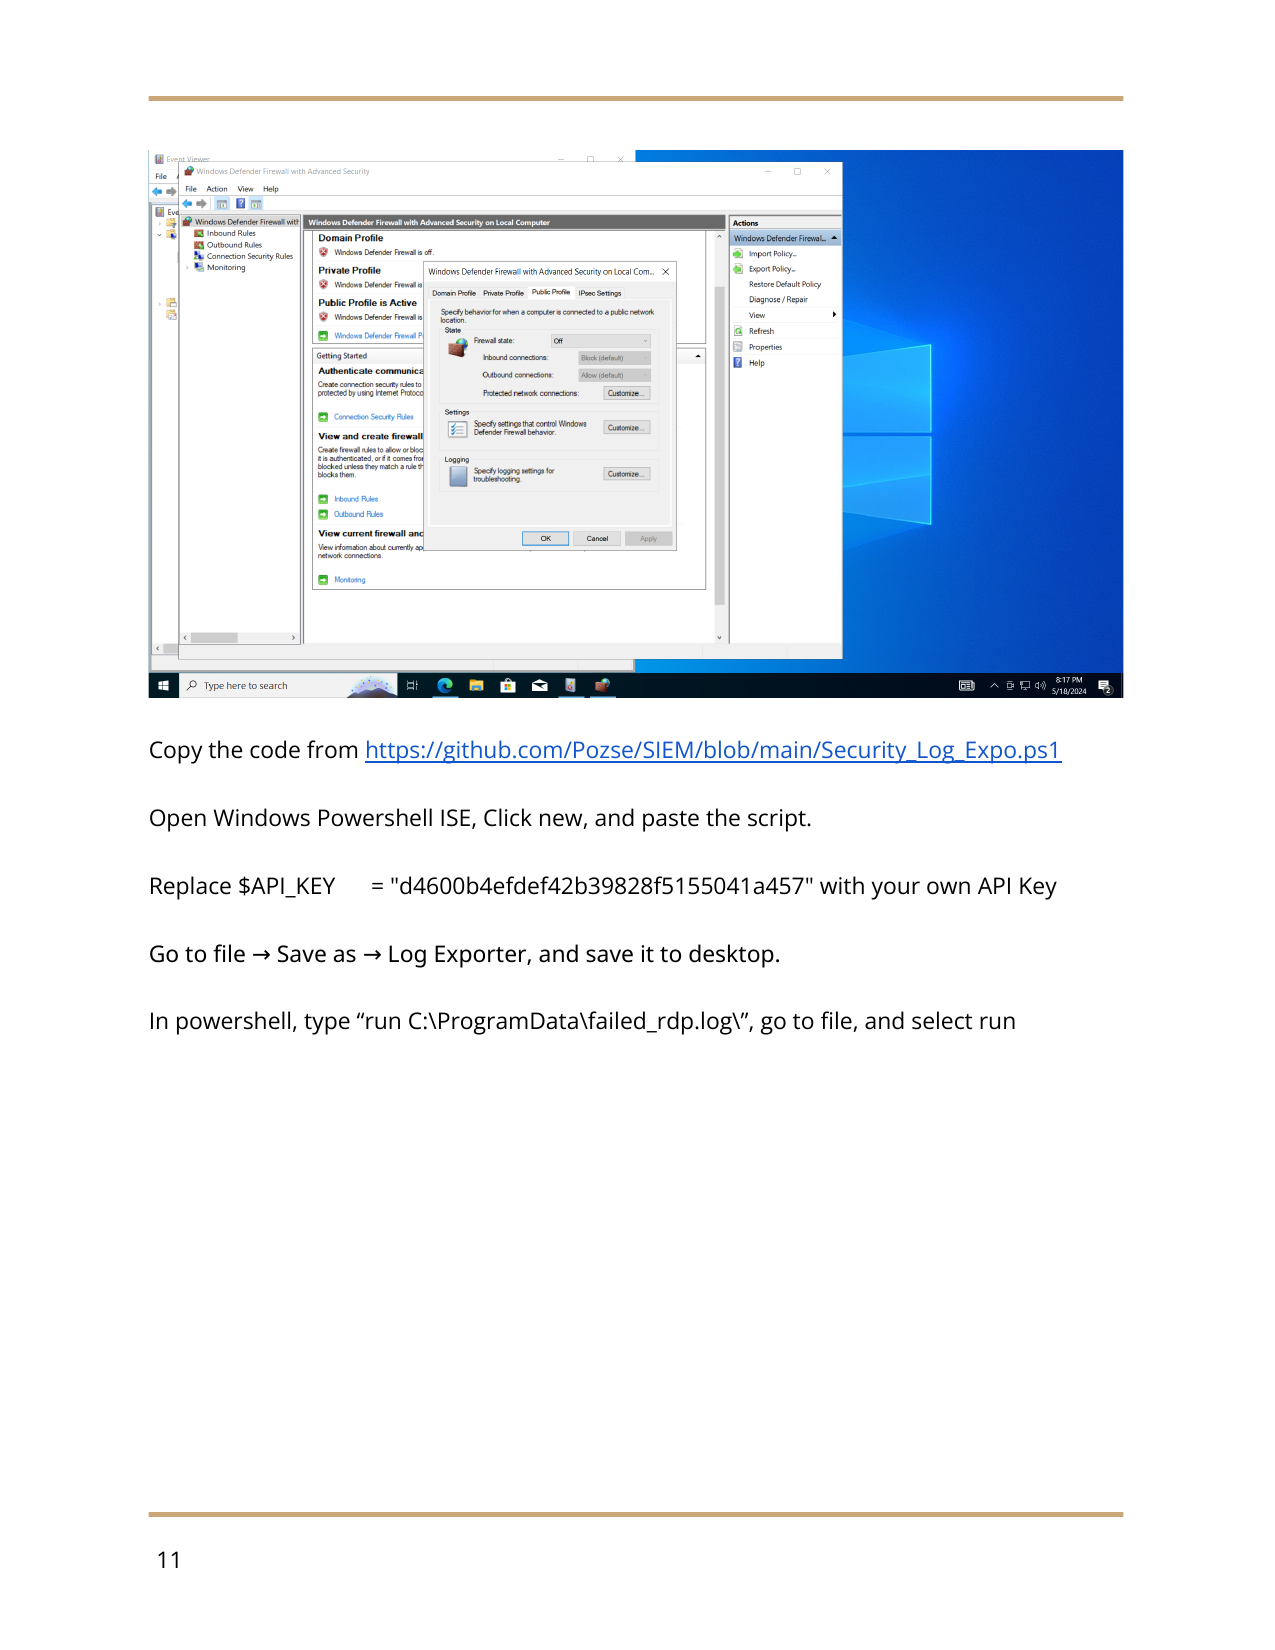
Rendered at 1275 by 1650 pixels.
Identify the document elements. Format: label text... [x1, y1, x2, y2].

text Copy the code from https://github.com/Pozse/SIEM/blob/main/Security_Log_Expo.ps1 [148, 734, 1125, 766]
picture [148, 1512, 1124, 1517]
picture [148, 150, 1124, 698]
text Open Windows Powershell ISE, Click new, and paste the script. [148, 802, 1125, 833]
text Go to file → Save as → Log Exporter, and save it to desktop. [148, 937, 1125, 969]
text In powershell, type “run C:\ProgramData\failed_rdp.log\”, go to file, and select run [148, 1005, 1125, 1036]
text Replace $API_KEY = "d4600b4efdef42b39828f5155041a457" with your own API Key [148, 870, 1125, 901]
picture [148, 96, 1124, 101]
